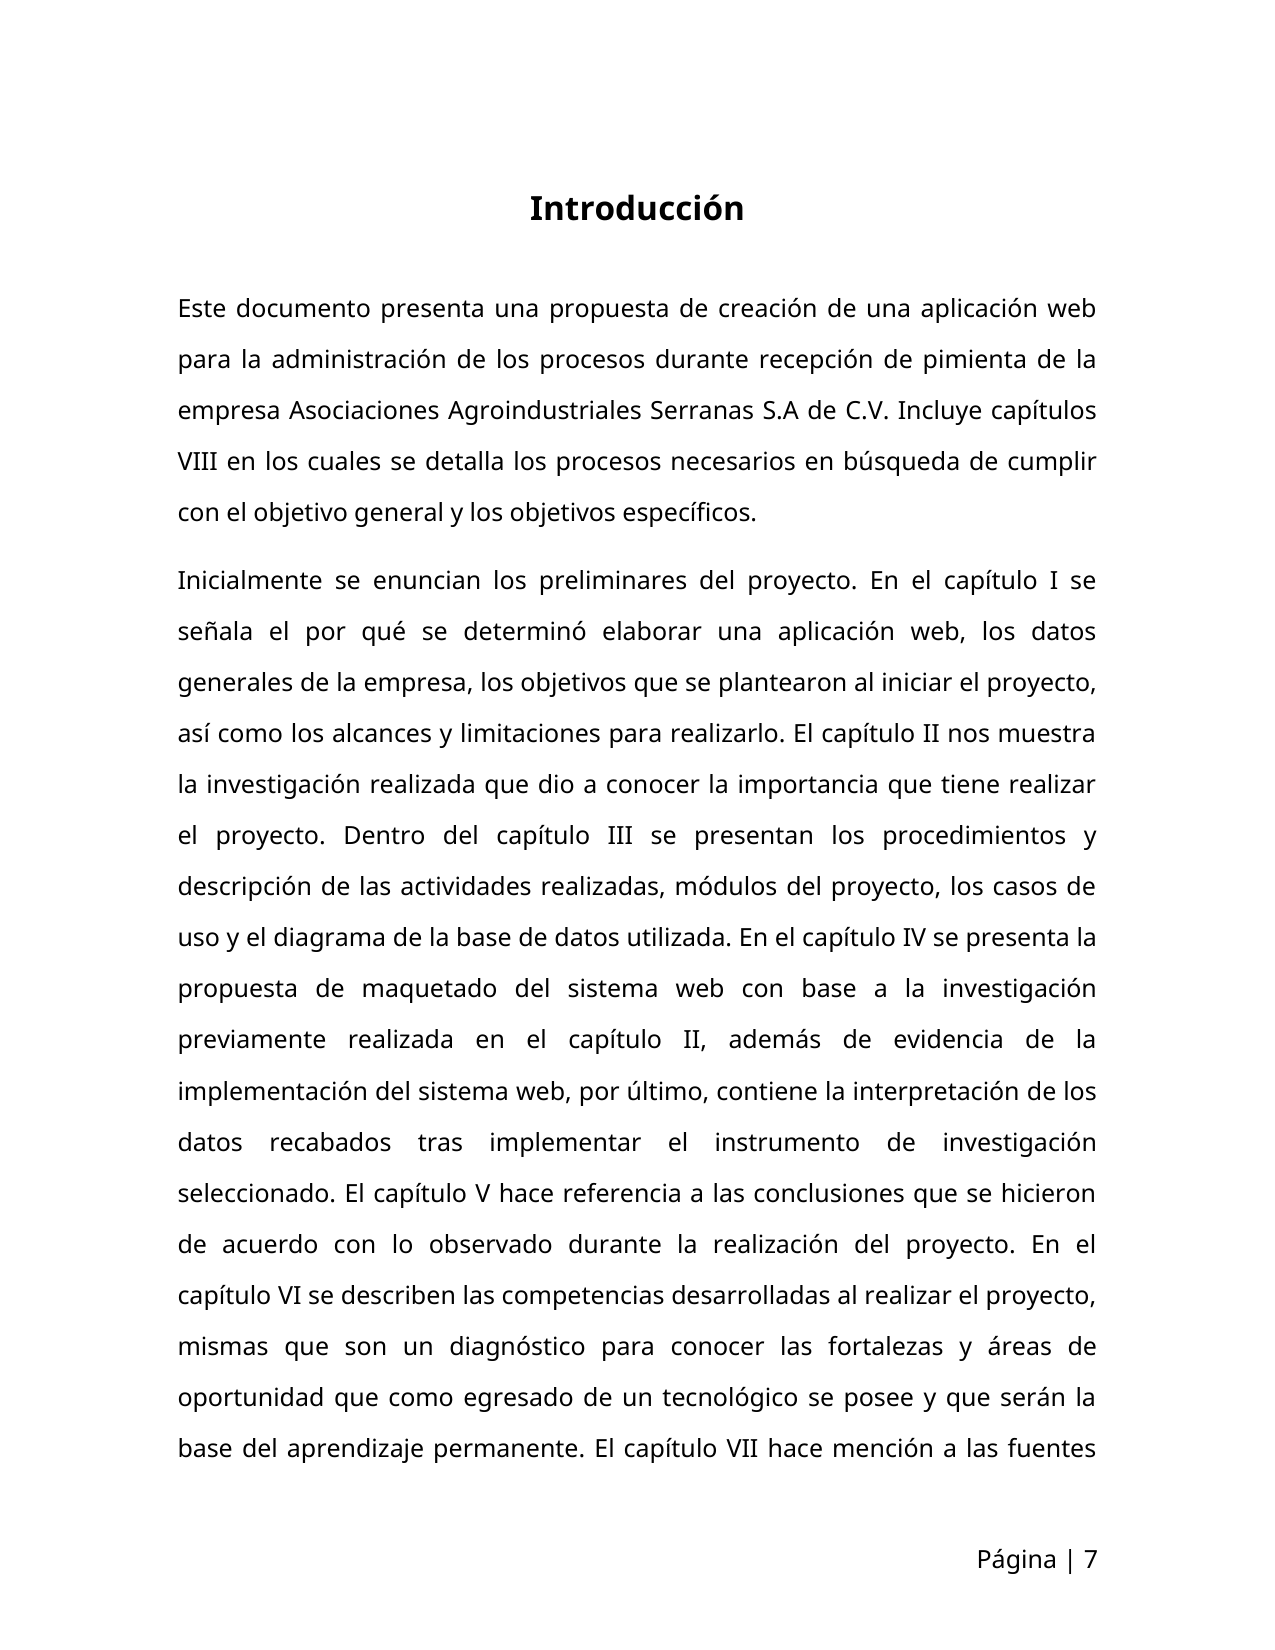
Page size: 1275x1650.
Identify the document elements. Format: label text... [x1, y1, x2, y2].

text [177, 563, 1098, 1464]
subtitle Introducción [177, 185, 1098, 231]
text Este documento presenta una propuesta de creación de una aplicación web para la administración de los procesos durante recepción de pimienta de la empresa Asociaciones Agroindustriales Serranas S.A de C.V. Incluye capítulos VIII en los cuales se detalla los procesos necesarios en búsqueda de cumplir con el objetivo general y los objetivos específicos. [177, 291, 1098, 529]
